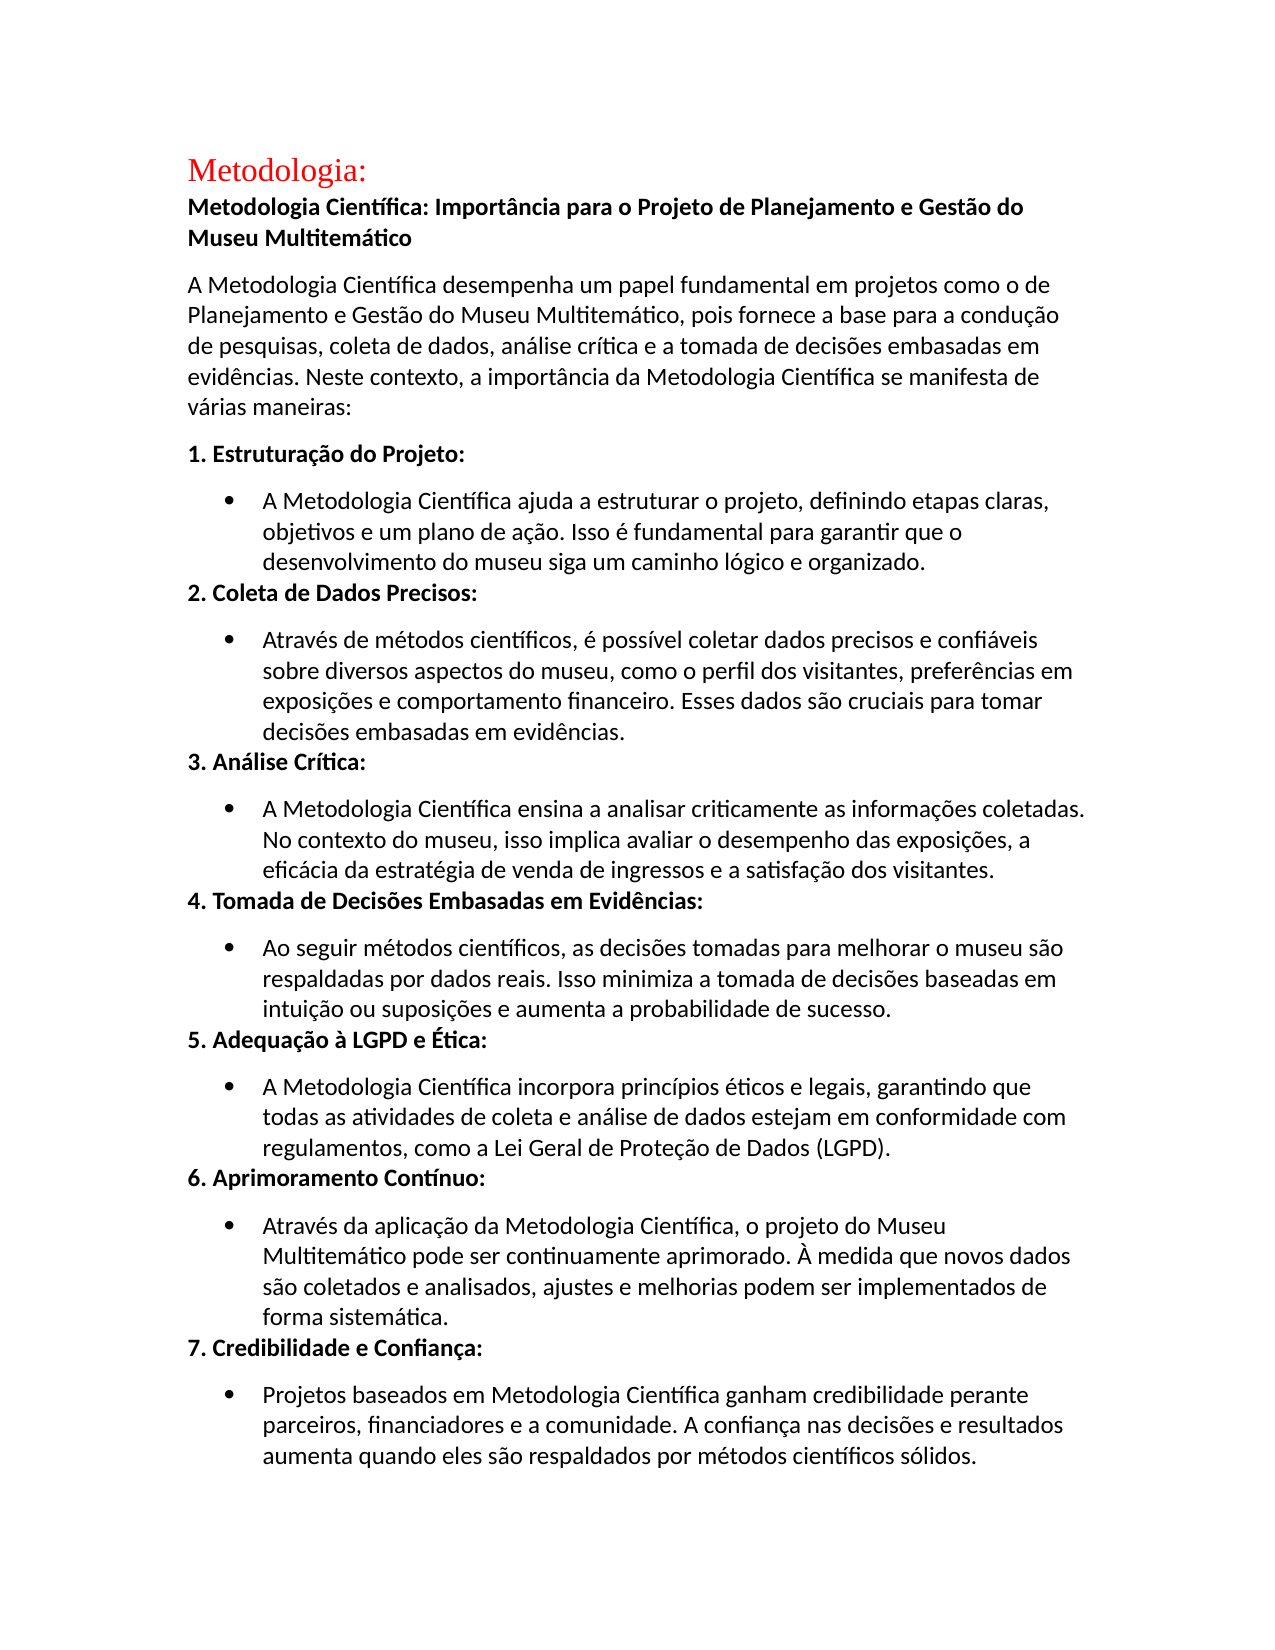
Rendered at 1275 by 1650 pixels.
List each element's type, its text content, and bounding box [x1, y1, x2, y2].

list A Metodologia Científica incorpora princípios éticos e legais, garantindo que todas as atividades de coleta e análise de dados estejam em conformidade com regulamentos, como a Lei Geral de Proteção de Dados (LGPD). [225, 1071, 1087, 1163]
text 7. Credibilidade e Confiança: [187, 1332, 1087, 1362]
text A Metodologia Científica desempenha um papel fundamental em projetos como o de Planejamento e Gestão do Museu Multitemático, pois fornece a base para a condução de pesquisas, coleta de dados, análise crítica e a tomada de decisões embasadas em evidências. Neste contexto, a importância da Metodologia Científica se manifesta de várias maneiras: [187, 269, 1087, 422]
list Projetos baseados em Metodologia Científica ganham credibilidade perante parceiros, financiadores e a comunidade. A confiança nas decisões e resultados aumenta quando eles são respaldados por métodos científicos sólidos. [225, 1379, 1087, 1471]
list Através da aplicação da Metodologia Científica, o projeto do Museu Multitemático pode ser continuamente aprimorado. À medida que novos dados são coletados e analisados, ajustes e melhorias podem ser implementados de forma sistemática. [225, 1210, 1087, 1332]
list Através de métodos científicos, é possível coletar dados precisos e confiáveis sobre diversos aspectos do museu, como o perfil dos visitantes, preferências em exposições e comportamento financeiro. Esses dados são cruciais para tomar decisões embasadas em evidências. [225, 624, 1087, 746]
text 5. Adequação à LGPD e Ética: [187, 1024, 1087, 1054]
text 2. Coleta de Dados Precisos: [187, 577, 1087, 608]
list A Metodologia Científica ensina a analisar criticamente as informações coletadas. No contexto do museu, isso implica avaliar o desempenho das exposições, a eficácia da estratégia de venda de ingressos e a satisfação dos visitantes. [225, 793, 1087, 885]
text 4. Tomada de Decisões Embasadas em Evidências: [187, 885, 1087, 916]
list Ao seguir métodos científicos, as decisões tomadas para melhorar o museu são respaldadas por dados reais. Isso minimiza a tomada de decisões baseadas em intuição ou suposições e aumenta a probabilidade de sucesso. [225, 932, 1087, 1024]
text 1. Estruturação do Projeto: [187, 438, 1087, 469]
text 6. Aprimoramento Contínuo: [187, 1163, 1087, 1193]
text Metodologia Científica: Importância para o Projeto de Planejamento e Gestão do Museu Multitemático [187, 191, 1087, 252]
list A Metodologia Científica ajuda a estruturar o projeto, definindo etapas claras, objetivos e um plano de ação. Isso é fundamental para garantir que o desenvolvimento do museu siga um caminho lógico e organizado. [225, 486, 1087, 577]
text 3. Análise Crítica: [187, 746, 1087, 777]
text Metodologia: [187, 150, 1087, 188]
